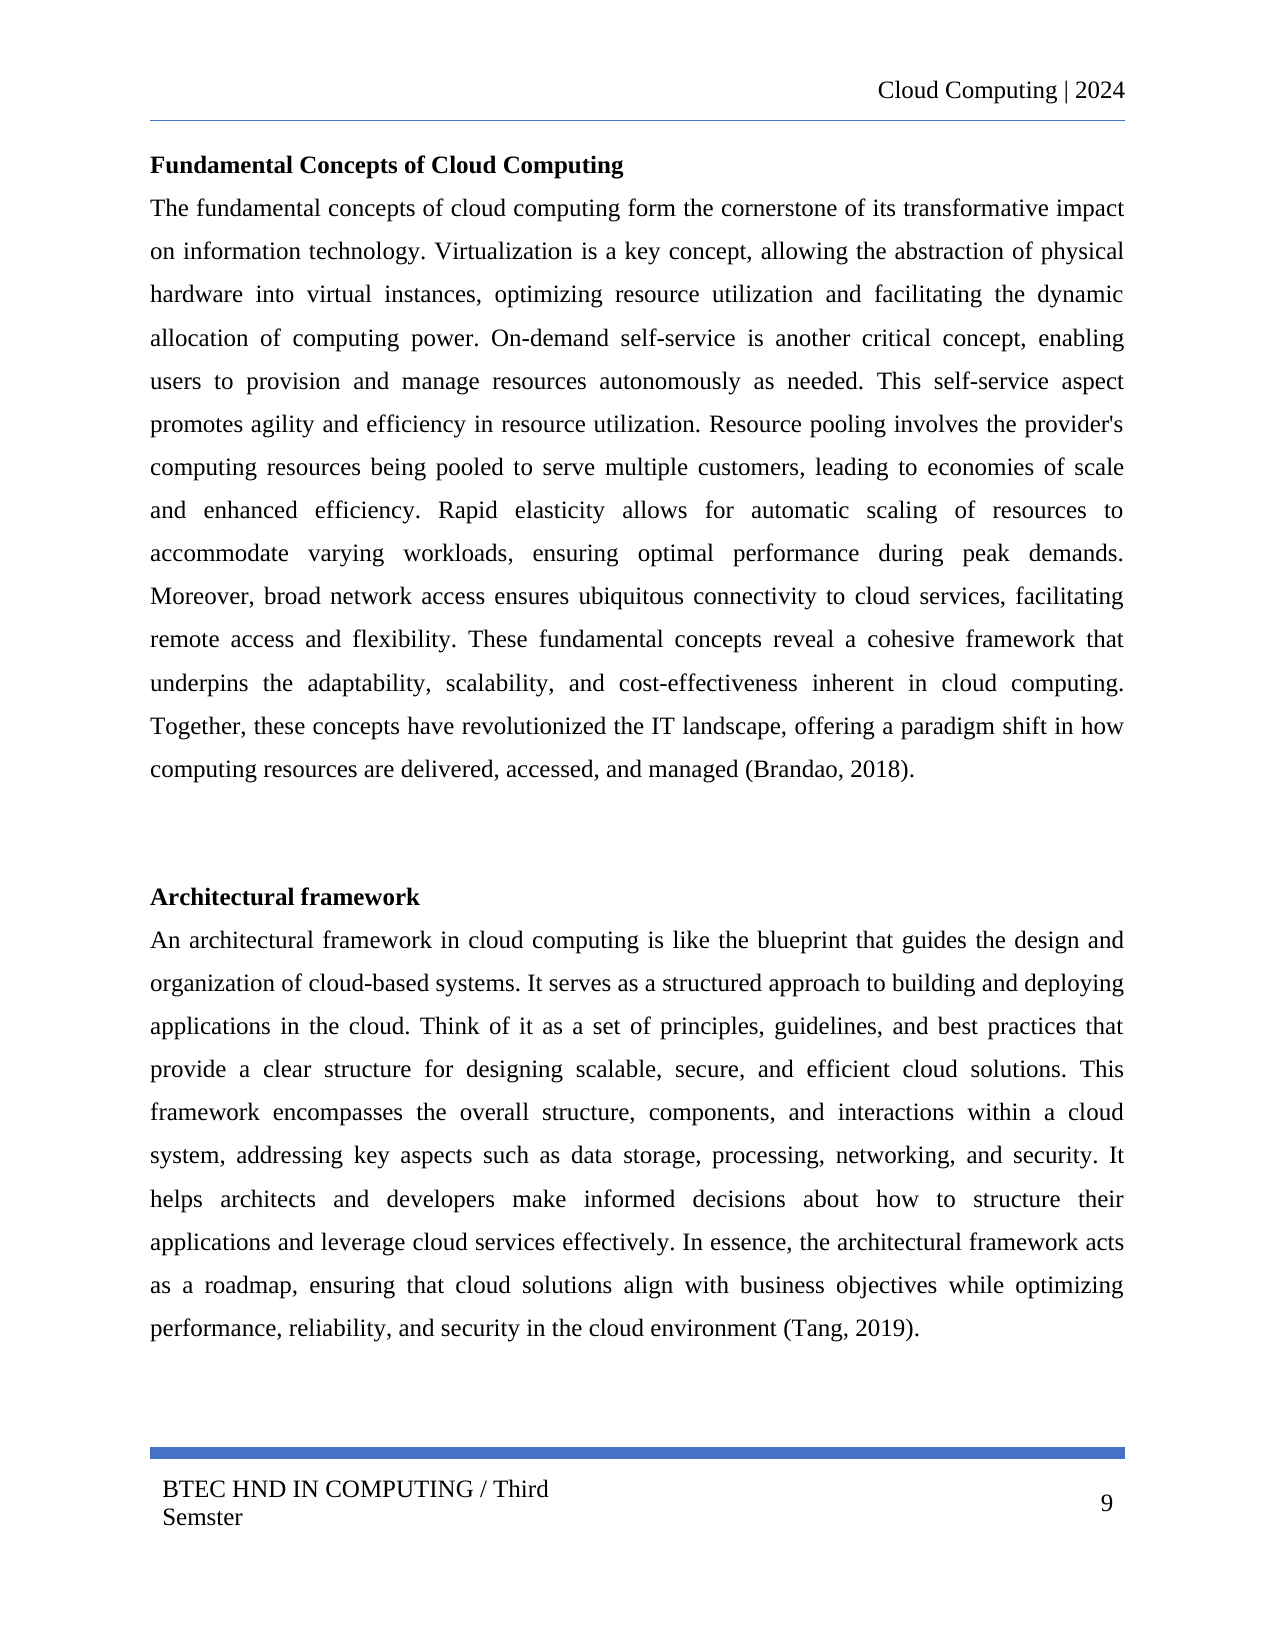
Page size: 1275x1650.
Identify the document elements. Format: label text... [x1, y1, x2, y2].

text An architectural framework in cloud computing is like the blueprint that guides the design and organization of cloud-based systems. It serves as a structured approach to building and deploying applications in the cloud. Think of it as a set of principles, guidelines, and best practices that provide a clear structure for designing scalable, secure, and efficient cloud solutions. This framework encompasses the overall structure, components, and interactions within a cloud system, addressing key aspects such as data storage, processing, networking, and security. It helps architects and developers make informed decisions about how to structure their applications and leverage cloud services effectively. In essence, the architectural framework acts as a roadmap, ensuring that cloud solutions align with business objectives while optimizing performance, reliability, and security in the cloud environment . [150, 925, 1125, 1342]
subtitle Fundamental Concepts of Cloud Computing [150, 150, 1125, 179]
text The fundamental concepts of cloud computing form the cornerstone of its transformative impact on information technology. Virtualization is a key concept, allowing the abstraction of physical hardware into virtual instances, optimizing resource utilization and facilitating the dynamic allocation of computing power. On-demand self-service is another critical concept, enabling users to provision and manage resources autonomously as needed. This self-service aspect promotes agility and efficiency in resource utilization. Resource pooling involves the provider's computing resources being pooled to serve multiple customers, leading to economies of scale and enhanced efficiency. Rapid elasticity allows for automatic scaling of resources to accommodate varying workloads, ensuring optimal performance during peak demands. Moreover, broad network access ensures ubiquitous connectivity to cloud services, facilitating remote access and flexibility. These fundamental concepts reveal a cohesive framework that underpins the adaptability, scalability, and cost-effectiveness inherent in cloud computing. Together, these concepts have revolutionized the IT landscape, offering a paradigm shift in how computing resources are delivered, accessed, and managed. [150, 193, 1125, 783]
subtitle Architectural framework [150, 882, 1125, 911]
